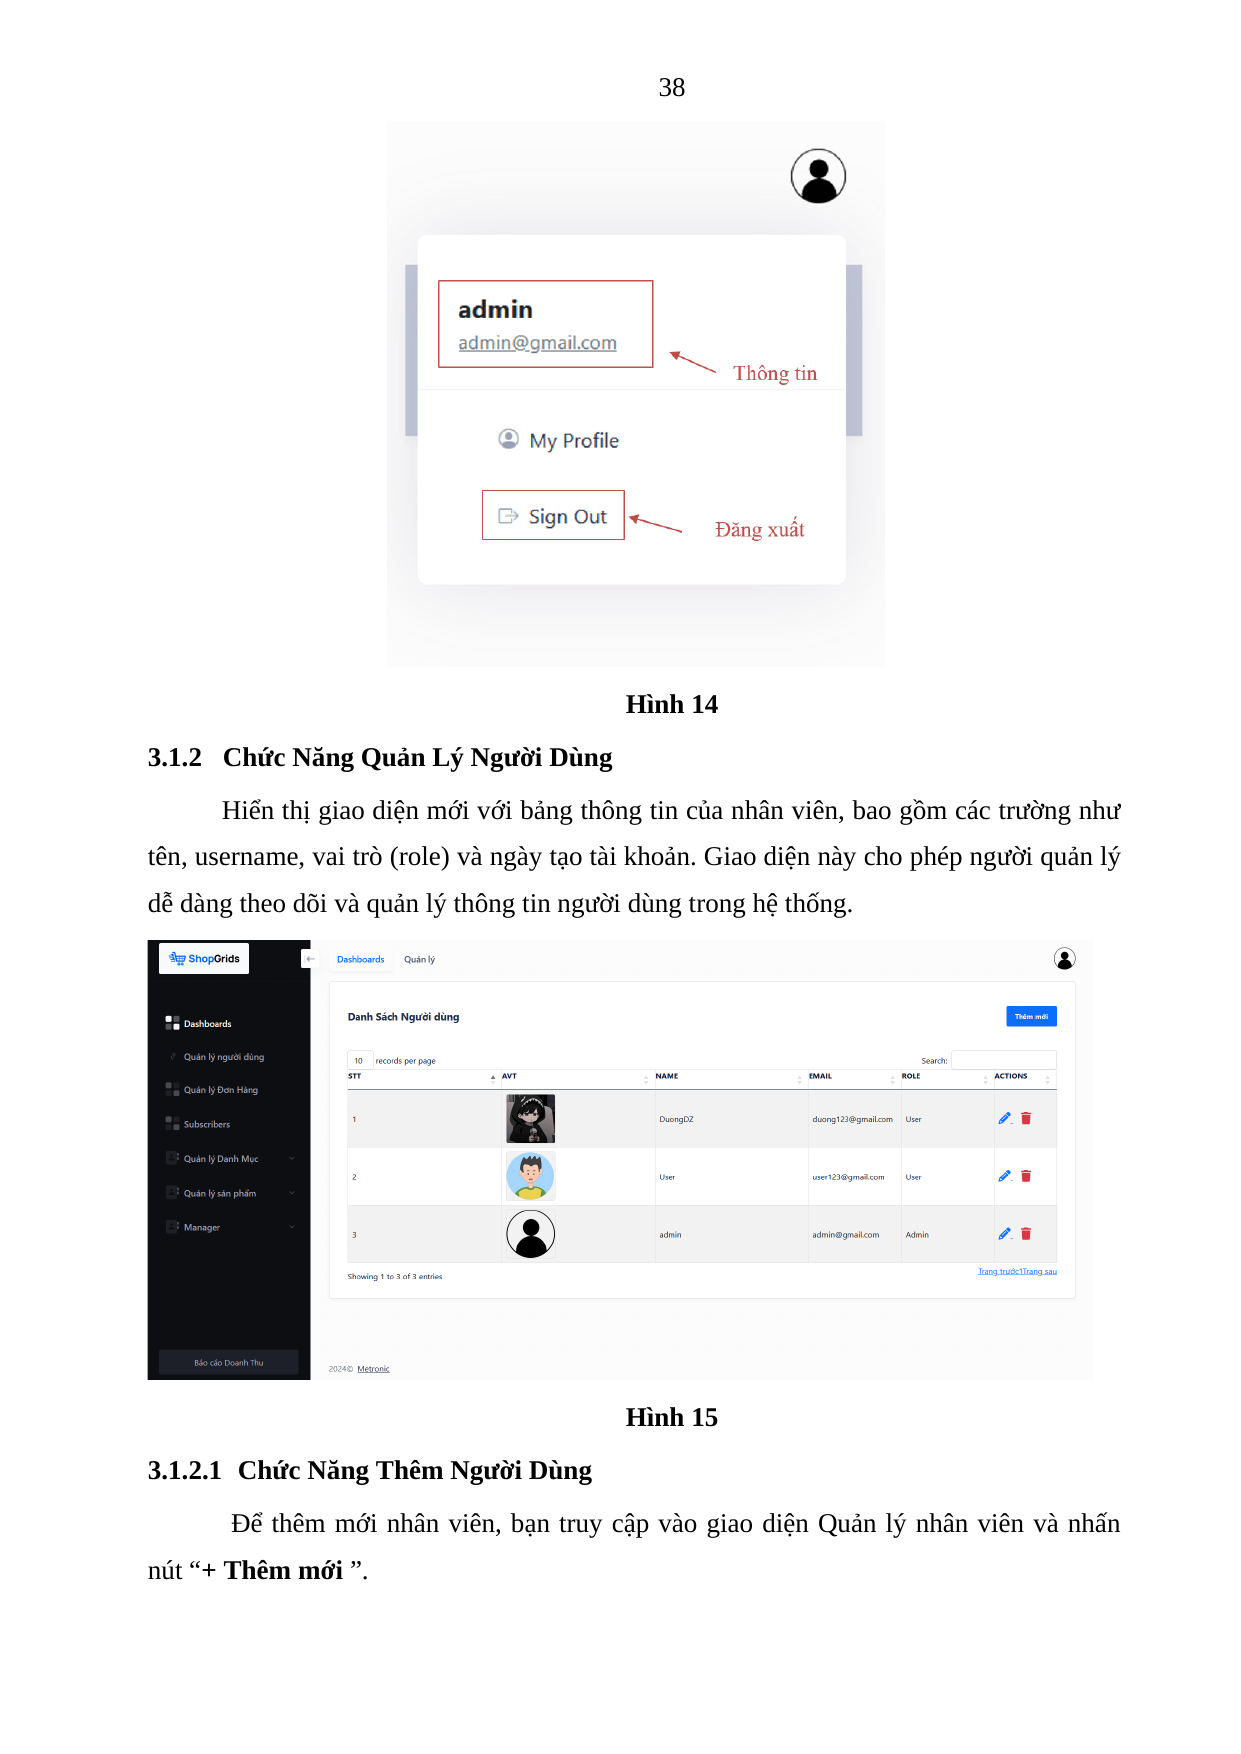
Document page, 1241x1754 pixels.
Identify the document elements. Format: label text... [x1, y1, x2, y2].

text Hình 14 [148, 688, 1122, 719]
text Để thêm mới nhân viên, bạn truy cập vào giao diện Quản lý nhân viên và nhấn nút “+ Thêm mới ”. [148, 1507, 1122, 1585]
subtitle Chức Năng Quản Lý Người Dùng [148, 741, 1122, 772]
picture [147, 940, 1093, 1380]
text Hình 15 [148, 1402, 1122, 1433]
text Hiển thị giao diện mới với bảng thông tin của nhân viên, bao gồm các trường như tên, username, vai trò (role) và ngày tạo tài khoản. Giao diện này cho phép người quản lý dễ dàng theo dõi và quản lý thông tin người dùng trong hệ thống. [148, 794, 1122, 918]
subtitle Chức Năng Thêm Người Dùng [148, 1454, 1122, 1486]
picture [384, 118, 886, 667]
